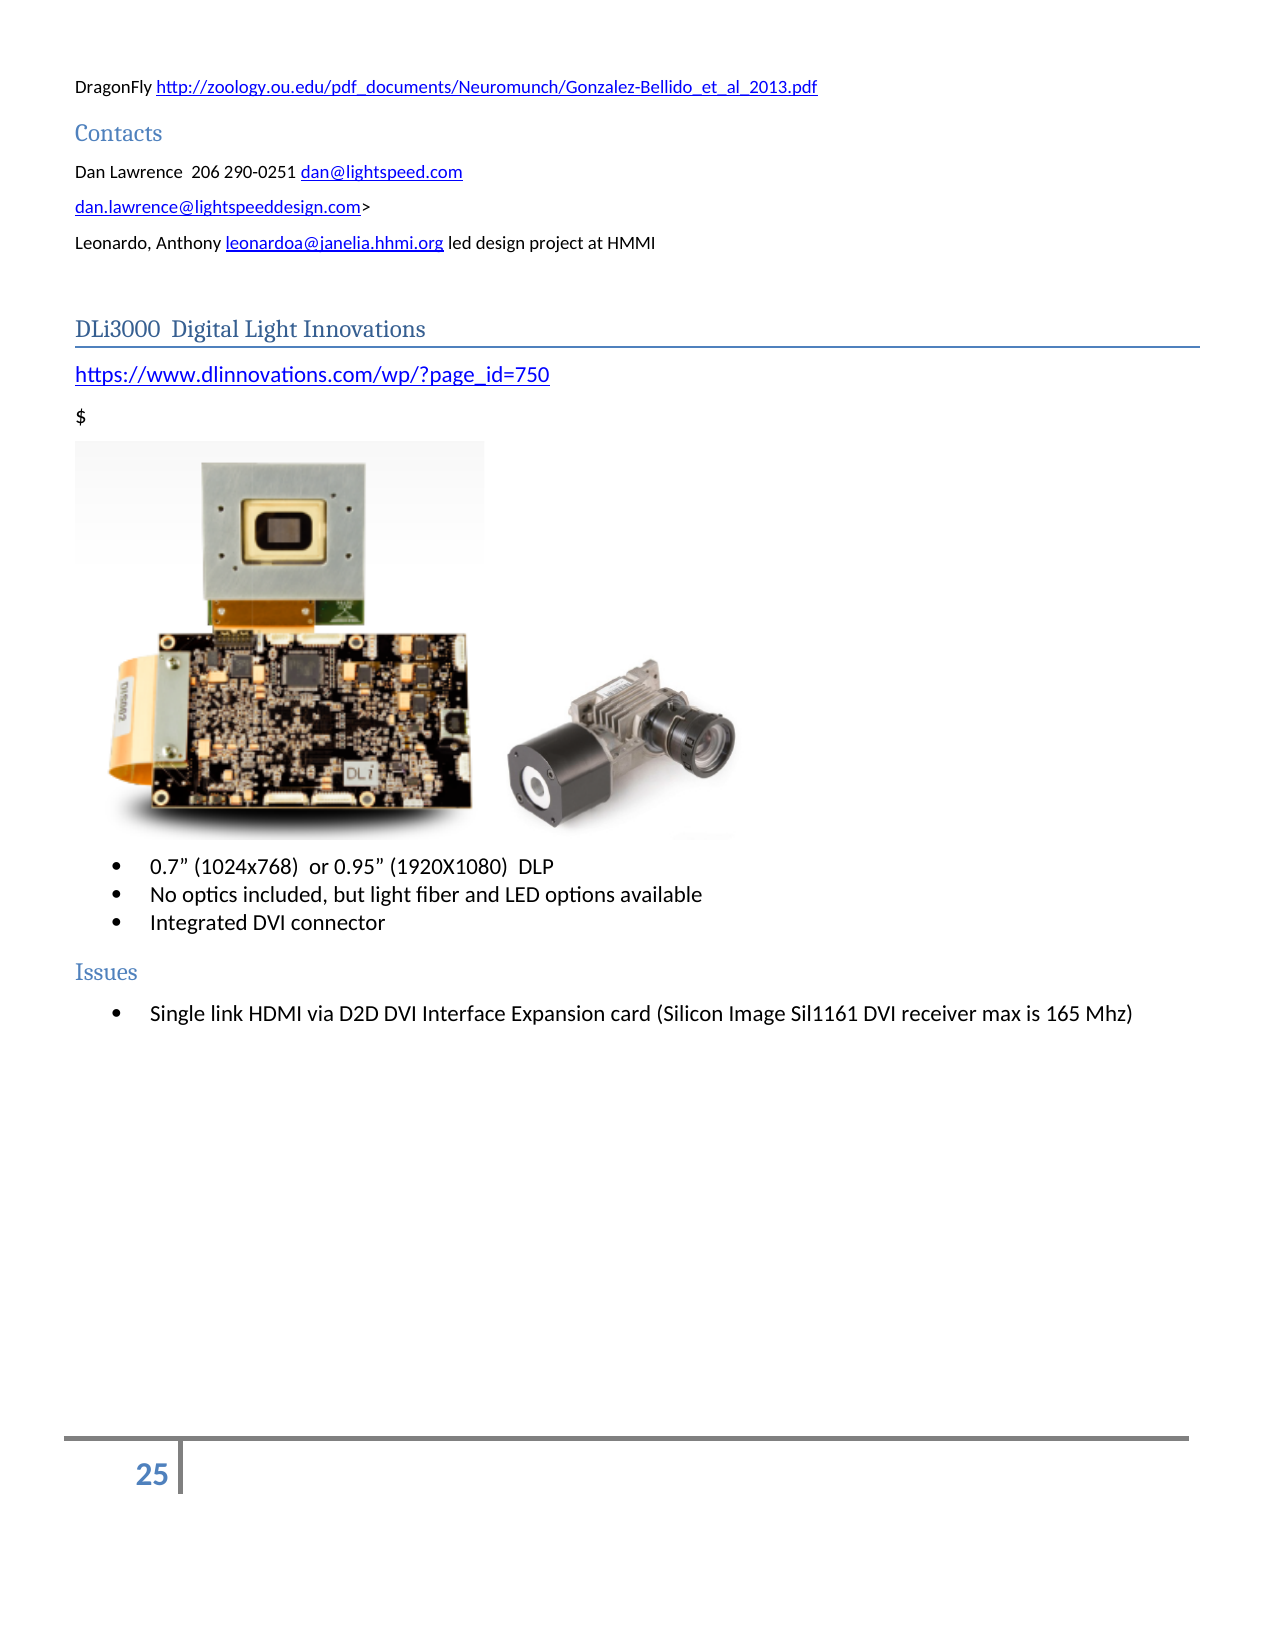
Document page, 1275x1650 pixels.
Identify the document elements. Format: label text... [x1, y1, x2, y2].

text https://www.dlinnovations.com/wp/?page_id=750 [75, 361, 1200, 388]
text $ [75, 401, 1200, 429]
list Integrated DVI connector [112, 908, 1200, 937]
text DragonFly http://zoology.ou.edu/pdf_documents/Neuromunch/Gonzalez-Bellido_et_al_2013.pdf [75, 75, 1200, 98]
subtitle Contacts [75, 119, 1200, 147]
picture [489, 609, 751, 840]
picture [75, 441, 485, 840]
text dan.lawrence@lightspeeddesign.com> [75, 195, 1200, 218]
text Leonardo, Anthony leonardoa@janelia.hhmi.org led design project at HMMI [75, 231, 1200, 254]
list 0.7” (1024x768) or 0.95” (1920X1080) DLP [112, 852, 1200, 881]
list Single link HDMI via D2D DVI Interface Expansion card (Silicon Image Sil1161 DVI receiver max is 165 Mhz) [112, 999, 1200, 1027]
text Dan Lawrence 206 290-0251 dan@lightspeed.com [75, 160, 1200, 183]
subtitle DLi3000 Digital Light Innovations [75, 315, 1200, 346]
list No optics included, but light fiber and LED options available [112, 881, 1200, 908]
subtitle Issues [75, 957, 1200, 986]
